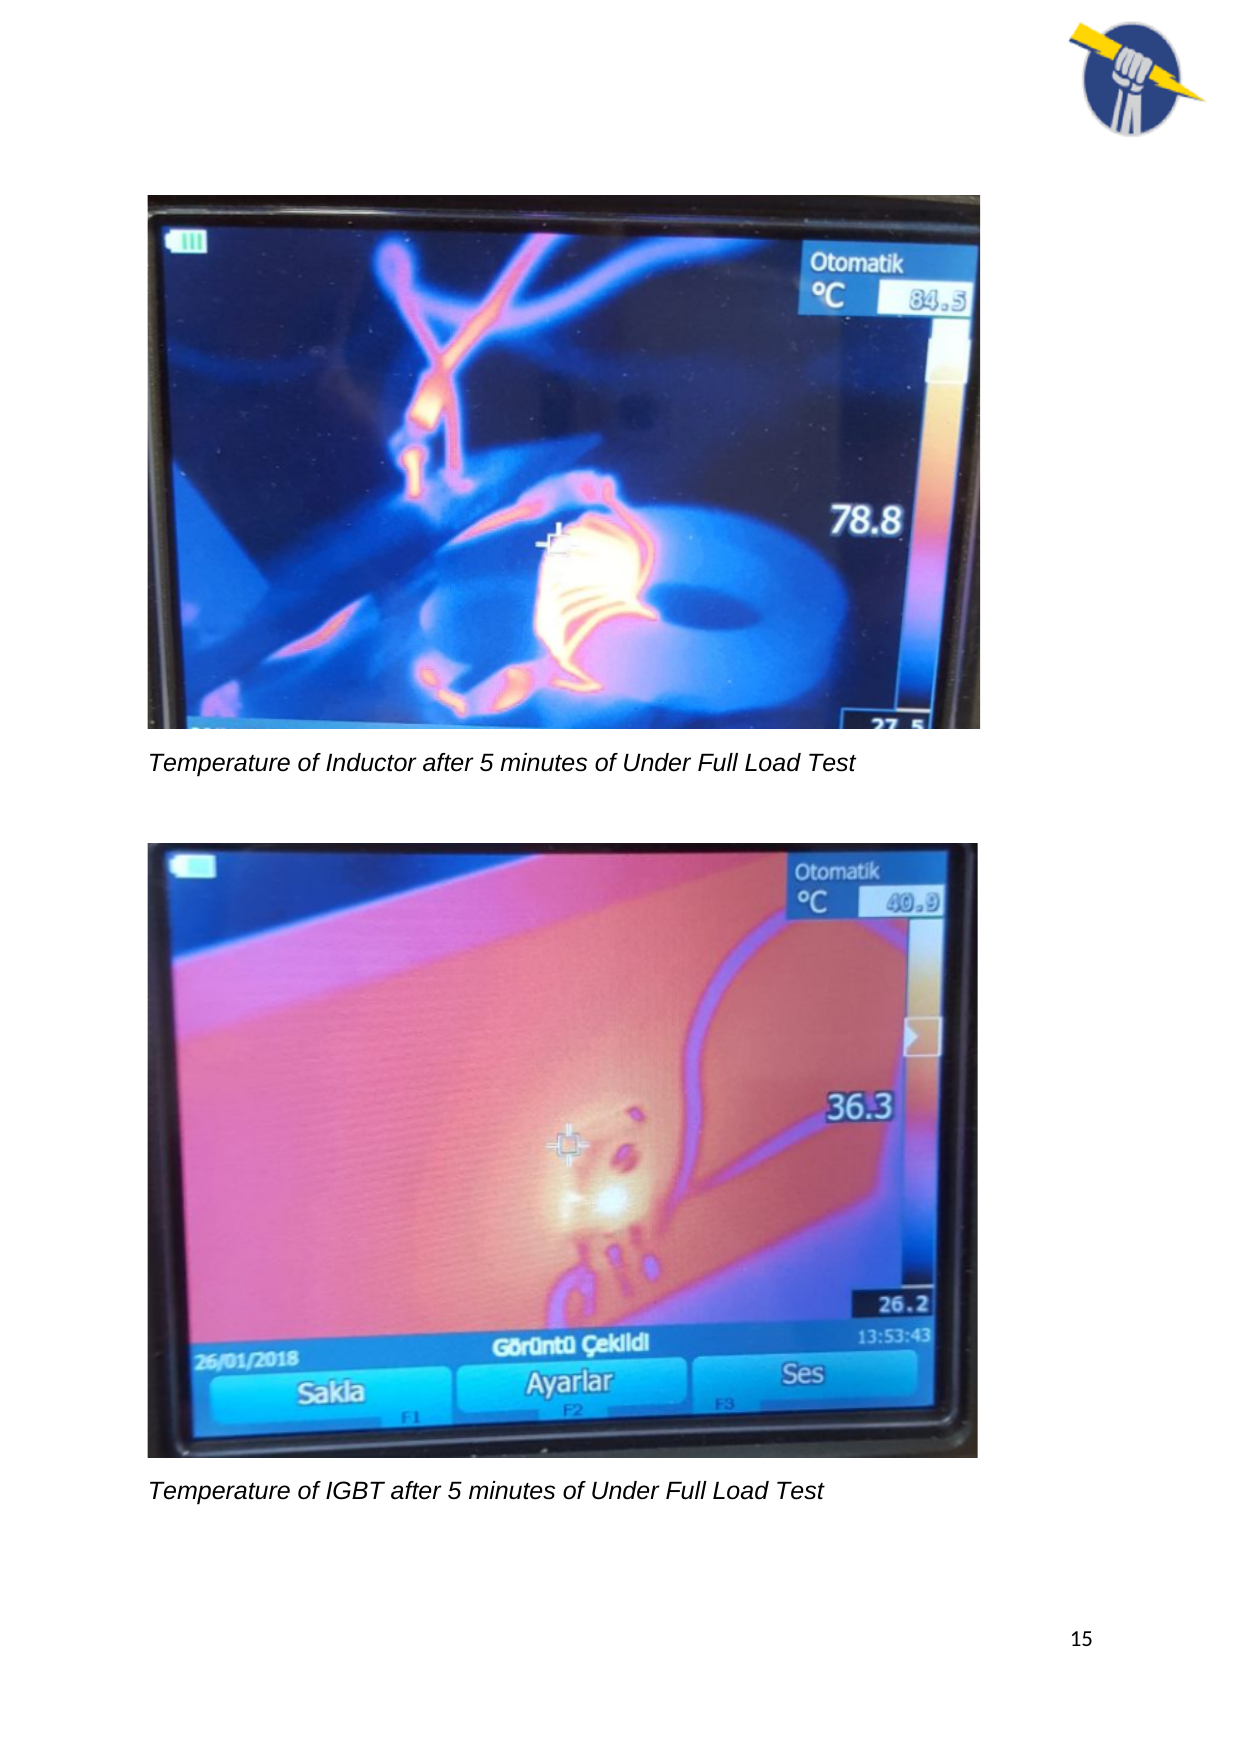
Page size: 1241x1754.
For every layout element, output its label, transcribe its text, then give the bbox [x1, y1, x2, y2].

picture [147, 843, 978, 1458]
text Temperature of IGBT after 5 minutes of Under Full Load Test [148, 1476, 1093, 1505]
picture [147, 195, 980, 729]
text Temperature of Inductor after 5 minutes of Under Full Load Test [148, 748, 1093, 777]
picture [1061, 8, 1211, 142]
